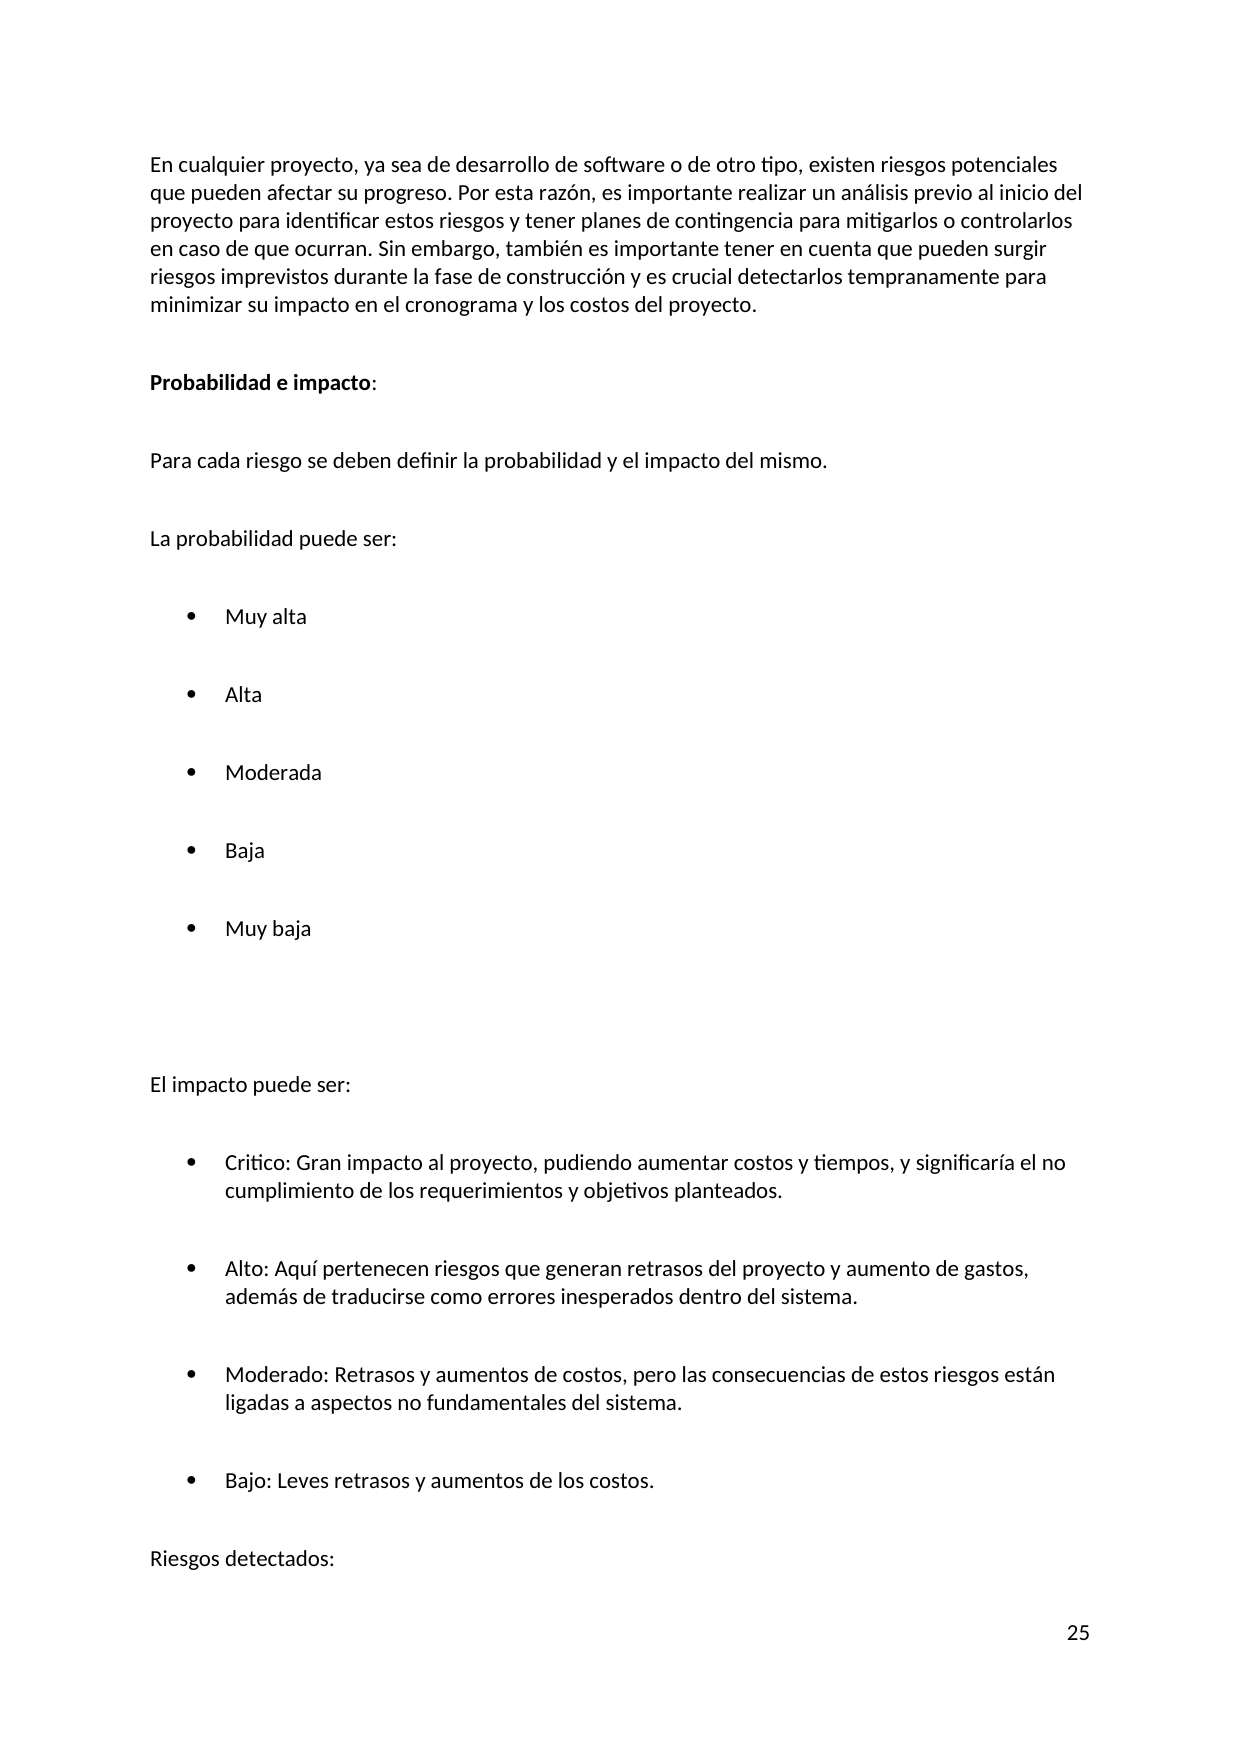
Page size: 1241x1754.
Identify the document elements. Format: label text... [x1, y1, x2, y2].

text En cualquier proyecto, ya sea de desarrollo de software o de otro tipo, existen riesgos potenciales que pueden afectar su progreso. Por esta razón, es importante realizar un análisis previo al inicio del proyecto para identificar estos riesgos y tener planes de contingencia para mitigarlos o controlarlos en caso de que ocurran. Sin embargo, también es importante tener en cuenta que pueden surgir riesgos imprevistos durante la fase de construcción y es crucial detectarlos tempranamente para minimizar su impacto en el cronograma y los costos del proyecto. [150, 150, 1090, 318]
text Riesgos detectados: [150, 1544, 1090, 1572]
list Baja [187, 836, 1090, 864]
text El impacto puede ser: [150, 1070, 1090, 1098]
list Bajo: Leves retrasos y aumentos de los costos. [187, 1466, 1090, 1494]
text La probabilidad puede ser: [150, 524, 1090, 552]
list Critico: Gran impacto al proyecto, pudiendo aumentar costos y tiempos, y significaría el no cumplimiento de los requerimientos y objetivos planteados. [187, 1148, 1090, 1204]
list Alta [187, 680, 1090, 708]
list Moderada [187, 758, 1090, 786]
text Probabilidad e impacto: [150, 368, 1090, 396]
list Moderado: Retrasos y aumentos de costos, pero las consecuencias de estos riesgos están ligadas a aspectos no fundamentales del sistema. [187, 1360, 1090, 1416]
list Alto: Aquí pertenecen riesgos que generan retrasos del proyecto y aumento de gastos, además de traducirse como errores inesperados dentro del sistema. [187, 1254, 1090, 1310]
text Para cada riesgo se deben definir la probabilidad y el impacto del mismo. [150, 446, 1090, 474]
list Muy baja [187, 914, 1090, 942]
list Muy alta [187, 602, 1090, 630]
